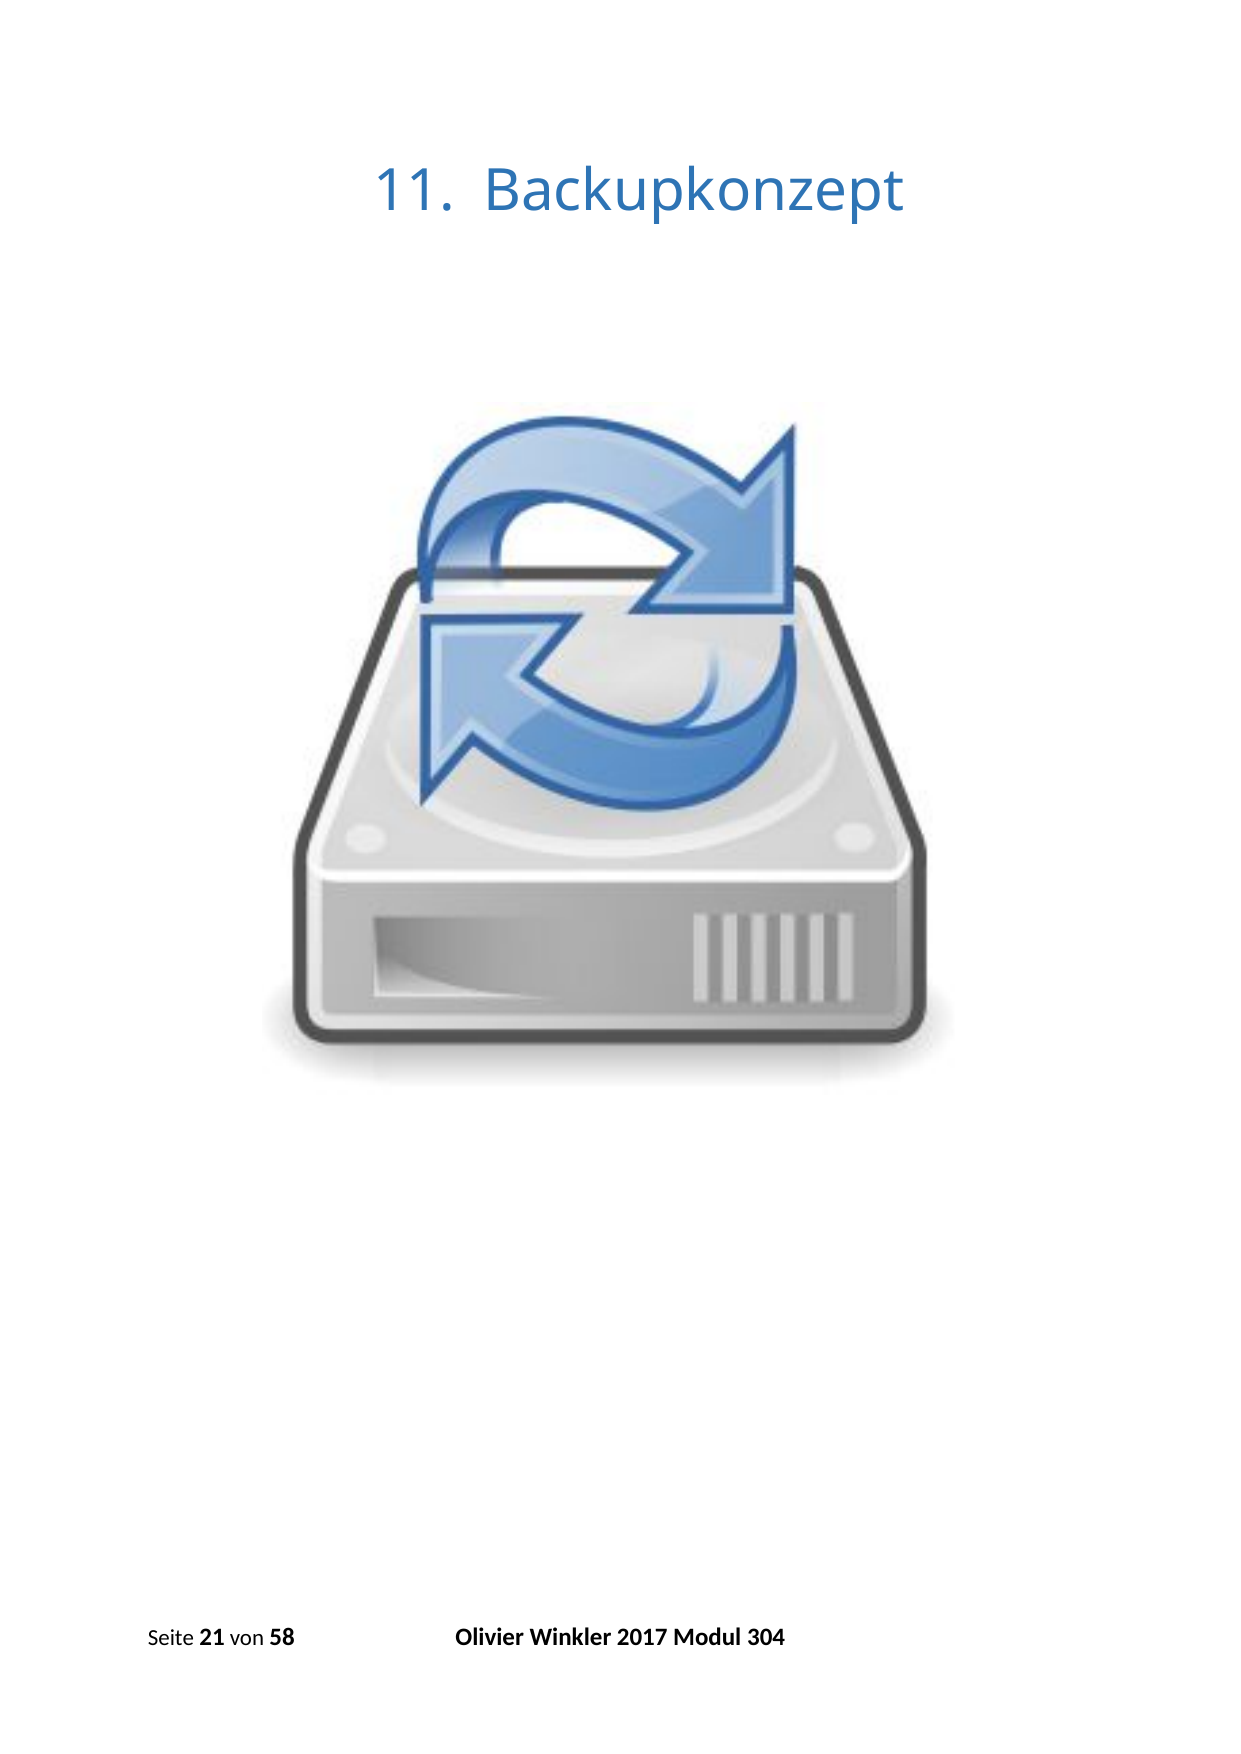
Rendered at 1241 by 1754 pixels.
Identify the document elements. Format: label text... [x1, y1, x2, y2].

subtitle Backupkonzept [185, 148, 1093, 227]
picture [261, 402, 979, 1095]
